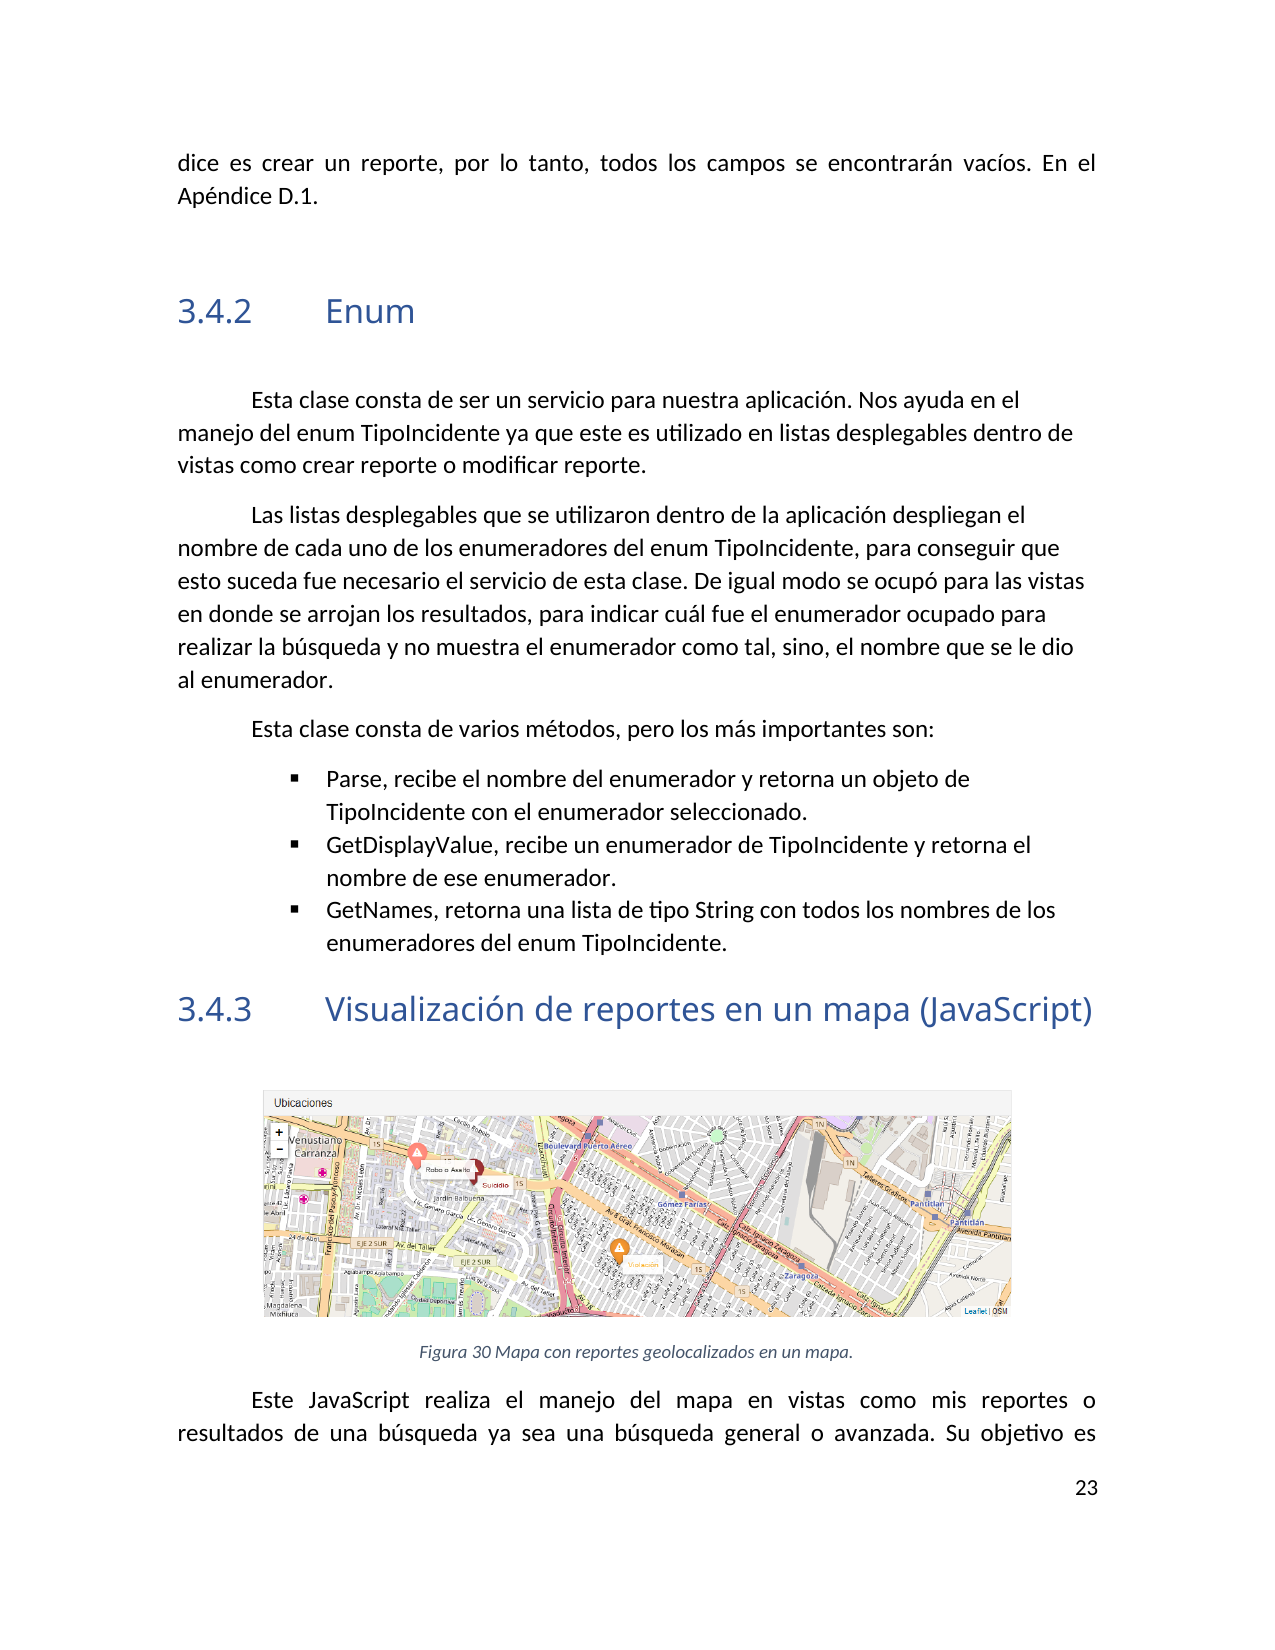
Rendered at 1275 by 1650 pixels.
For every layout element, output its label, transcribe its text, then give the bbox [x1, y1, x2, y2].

list Parse, recibe el nombre del enumerador y retorna un objeto de TipoIncidente con el enumerador seleccionado. [288, 763, 1098, 826]
text Esta clase consta de ser un servicio para nuestra aplicación. Nos ayuda en el manejo del enum TipoIncidente ya que este es utilizado en listas desplegables dentro de vistas como crear reporte o modificar reporte. [177, 384, 1098, 480]
text Las listas desplegables que se utilizaron dentro de la aplicación despliegan el nombre de cada uno de los enumeradores del enum TipoIncidente, para conseguir que esto suceda fue necesario el servicio de esta clase. De igual modo se ocupó para las vistas en donde se arrojan los resultados, para indicar cuál fue el enumerador ocupado para realizar la búsqueda y no muestra el enumerador como tal, sino, el nombre que se le dio al enumerador. [177, 499, 1098, 694]
list GetNames, retorna una lista de tipo String con todos los nombres de los enumeradores del enum TipoIncidente. [288, 895, 1098, 958]
list GetDisplayValue, recibe un enumerador de TipoIncidente y retorna el nombre de ese enumerador. [288, 829, 1098, 892]
subtitle Enum [177, 288, 1098, 333]
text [177, 148, 1098, 211]
text Esta clase consta de varios métodos, pero los más importantes son: [177, 713, 1098, 744]
subtitle Visualización de reportes en un mapa (JavaScript) [177, 986, 1098, 1031]
picture [257, 1081, 1018, 1322]
text Figura 30 Mapa con reportes geolocalizados en un mapa. [177, 1340, 1098, 1363]
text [177, 1384, 1098, 1447]
